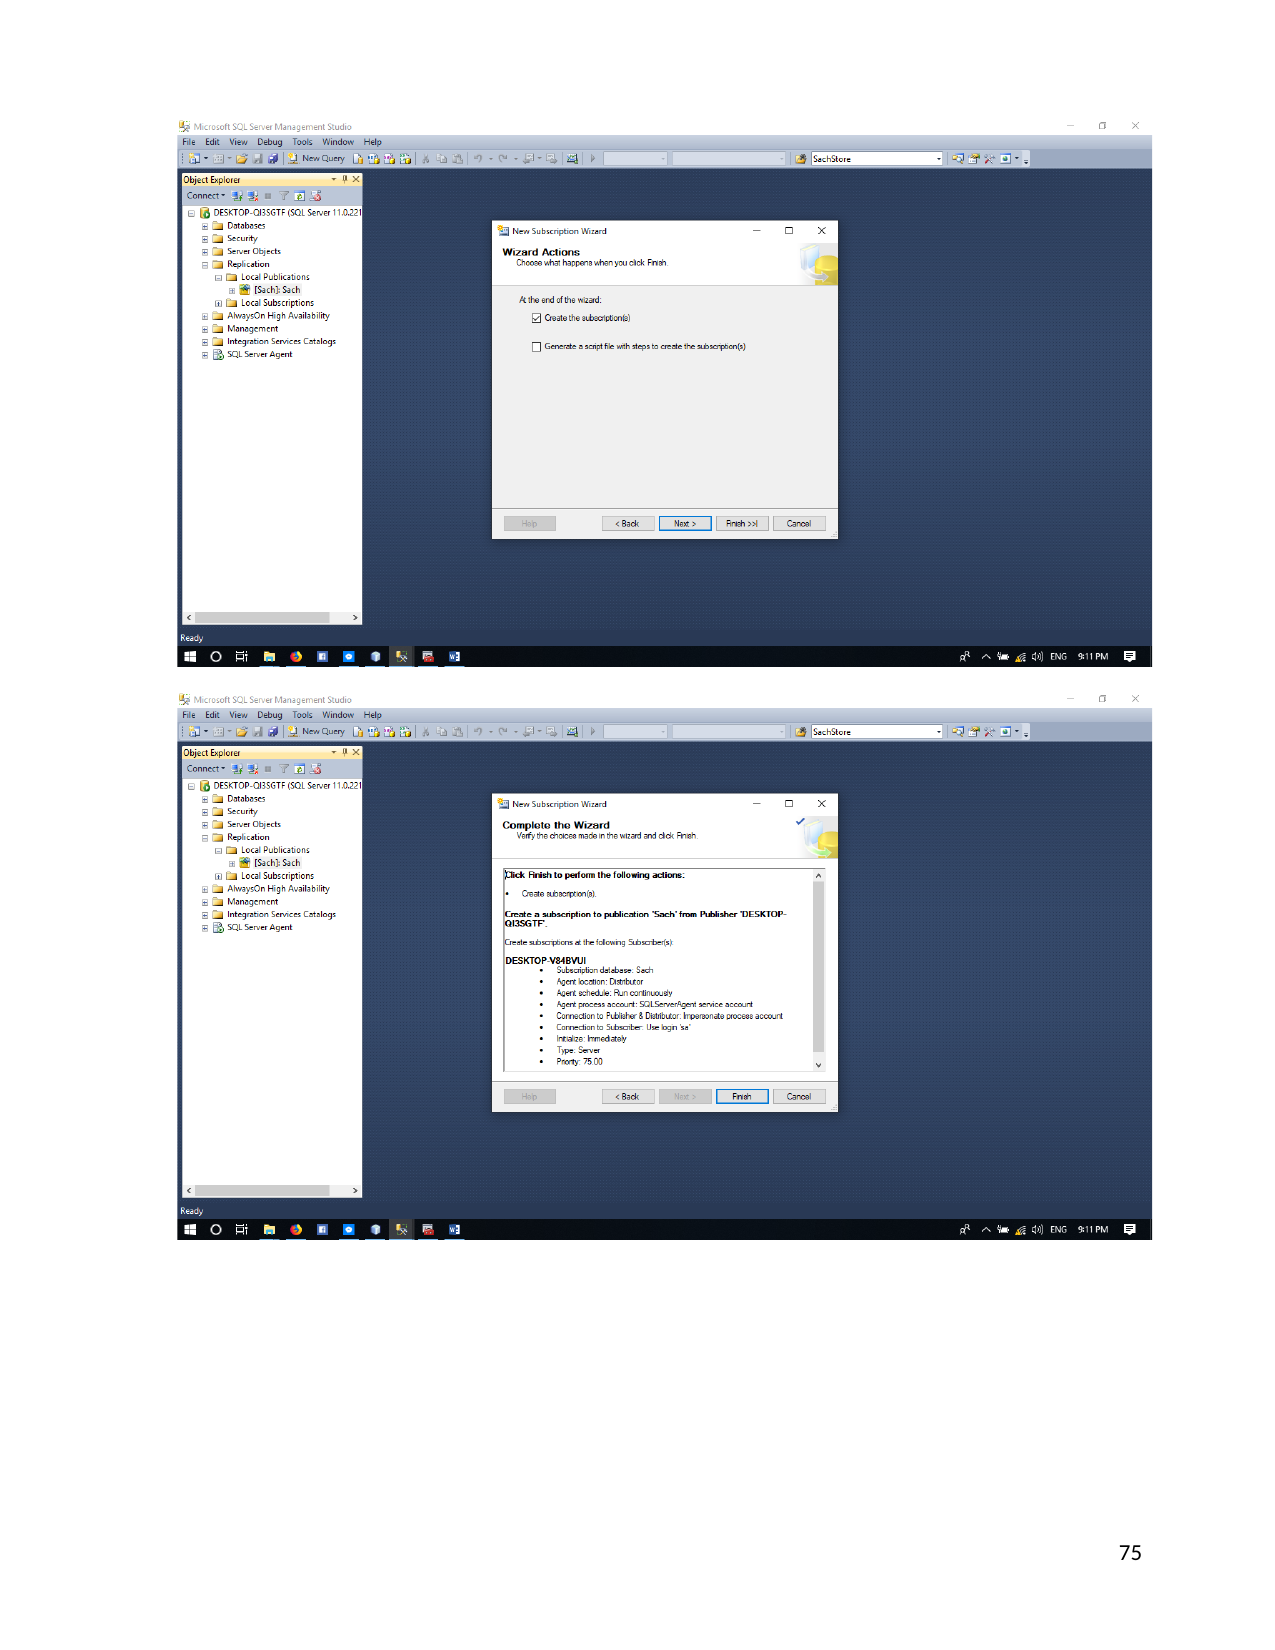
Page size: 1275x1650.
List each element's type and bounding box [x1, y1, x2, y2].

picture [177, 691, 1153, 1240]
picture [177, 118, 1153, 667]
